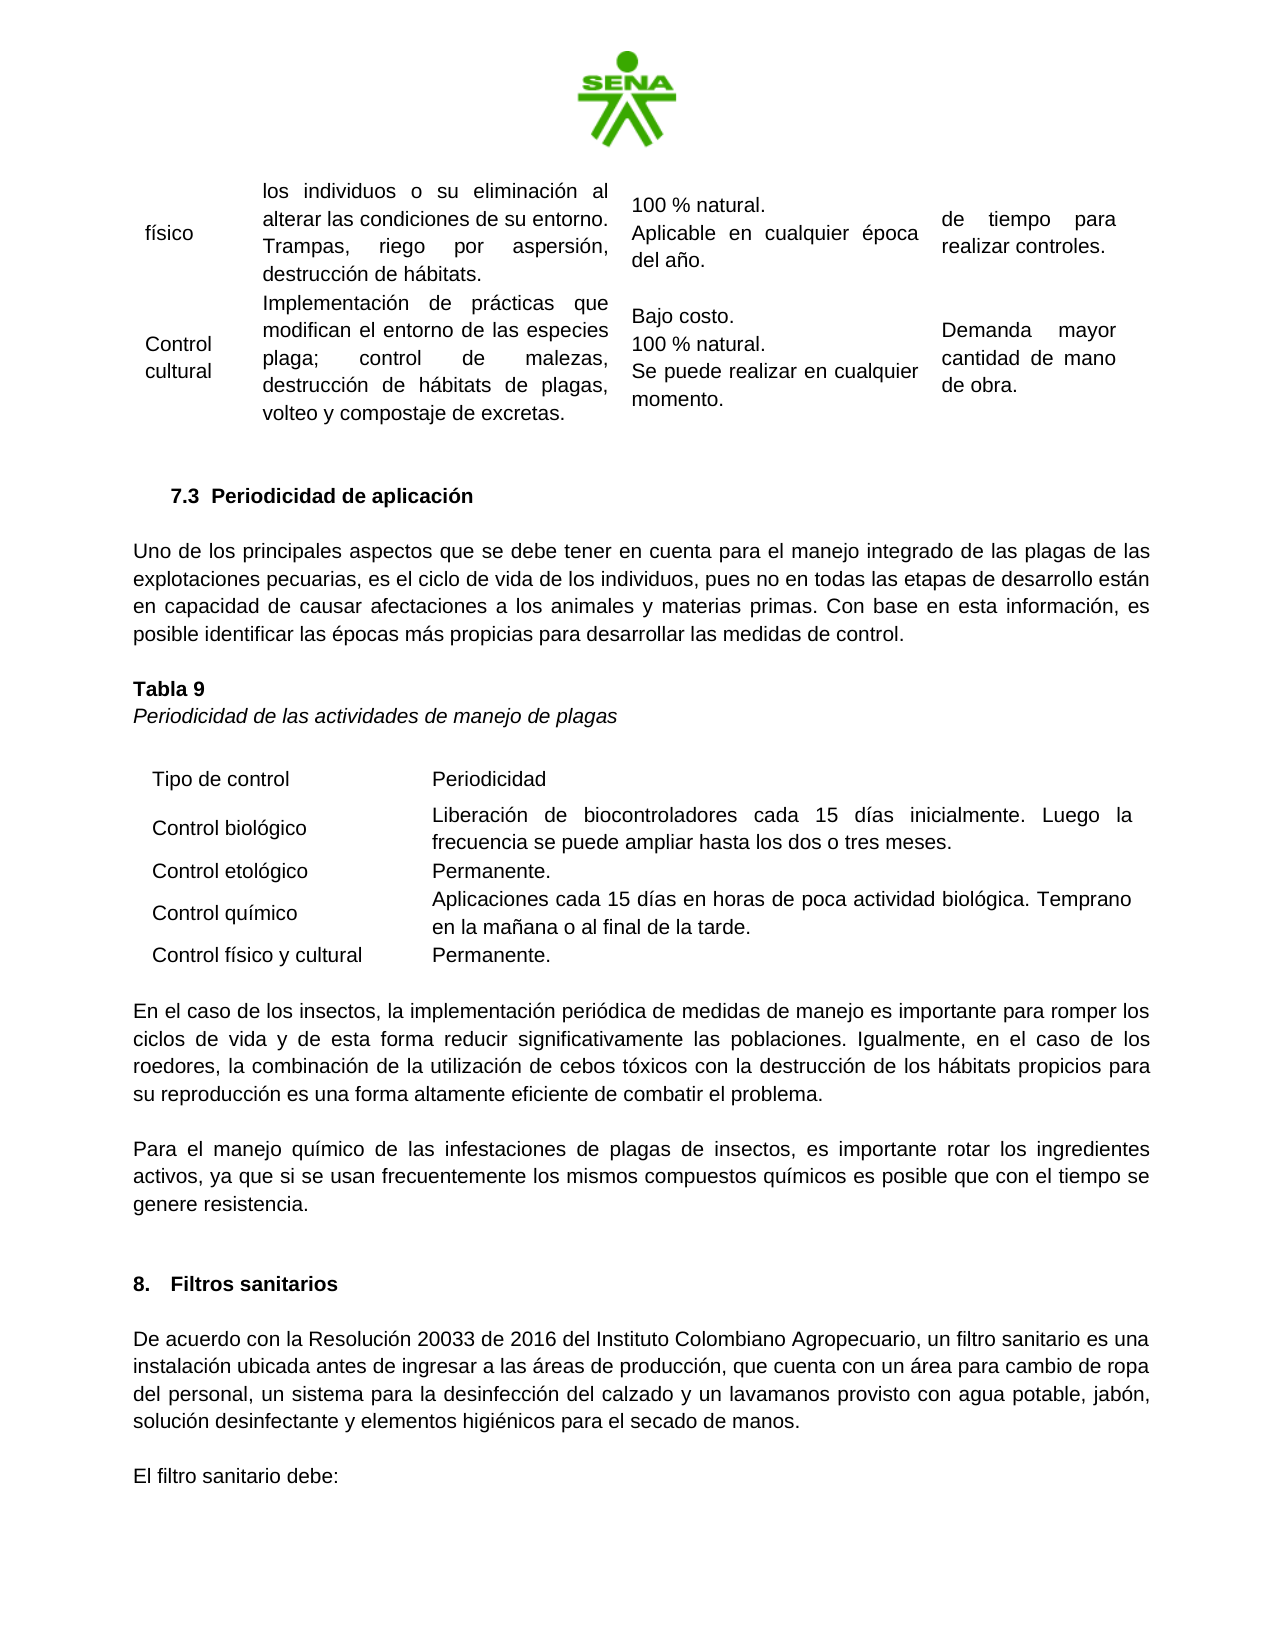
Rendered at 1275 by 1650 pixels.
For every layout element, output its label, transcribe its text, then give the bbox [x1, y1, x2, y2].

subtitle Filtros sanitarios [133, 1272, 1152, 1296]
text Tabla 9 [133, 676, 1152, 700]
text Periodicidad de las actividades de manejo de plagas [133, 704, 1152, 728]
text El filtro sanitario debe: [133, 1464, 1152, 1488]
table_cell Demanda mayor cantidad de mano de obra. [931, 290, 1127, 428]
table_cell Bajo costo. 100 % natural. Se puede realizar en cualquier momento. [621, 290, 930, 428]
subtitle Periodicidad de aplicación [170, 484, 1152, 508]
table_header Tipo de control [141, 760, 420, 801]
table_cell Protección de suelos y aguas. 100 % natural. Aplicable en cualquier época del año. [621, 179, 930, 289]
text Para el manejo químico de las infestaciones de plagas de insectos, es importante rotar los ingredientes activos, ya que si se usan frecuentemente los mismos compuestos químicos es posible que con el tiempo se genere resistencia. [133, 1137, 1152, 1216]
table_cell Control biológico [141, 803, 420, 857]
text De acuerdo con la Resolución 20033 de 2016 del Instituto Colombiano Agropecuario, un filtro sanitario es una instalación ubicada antes de ingresar a las áreas de producción, que cuenta con un área para cambio de ropa del personal, un sistema para la desinfección del calzado y un lavamanos provisto con agua potable, jabón, solución desinfectante y elementos higiénicos para el secado de manos. [133, 1327, 1152, 1433]
table_cell Permanente. [421, 943, 1144, 971]
table_cell Liberación de biocontroladores cada 15 días inicialmente. Luego la frecuencia se puede ampliar hasta los dos o tres meses. [421, 803, 1144, 857]
table_cell Control físico [134, 179, 251, 289]
text En el caso de los insectos, la implementación periódica de medidas de manejo es importante para romper los ciclos de vida y de esta forma reducir significativamente las poblaciones. Igualmente, en el caso de los roedores, la combinación de la utilización de cebos tóxicos con la destrucción de los hábitats propicios para su reproducción es una forma altamente eficiente de combatir el problema. [133, 999, 1152, 1106]
table_cell Control cultural [134, 290, 251, 428]
table_header Periodicidad [421, 760, 1144, 801]
table_cell Permanente. [421, 859, 1144, 886]
table_cell Control químico [141, 887, 420, 942]
text Uno de los principales aspectos que se debe tener en cuenta para el manejo integrado de las plagas de las explotaciones pecuarias, es el ciclo de vida de los individuos, pues no en todas las etapas de desarrollo están en capacidad de causar afectaciones a los animales y materias primas. Con base en esta información, es posible identificar las épocas más propicias para desarrollar las medidas de control. [133, 539, 1152, 645]
table_cell Implementación de prácticas que modifican el entorno de las especies plaga; control de malezas, destrucción de hábitats de plagas, volteo y compostaje de excretas. [252, 290, 620, 428]
table_cell Control físico y cultural [141, 943, 420, 971]
table_cell Mayor inversión de tiempo para realizar controles. [931, 179, 1127, 289]
picture [576, 51, 680, 149]
table_cell Control etológico [141, 859, 420, 886]
table_cell Aplicaciones cada 15 días en horas de poca actividad biológica. Temprano en la mañana o al final de la tarde. [421, 887, 1144, 942]
